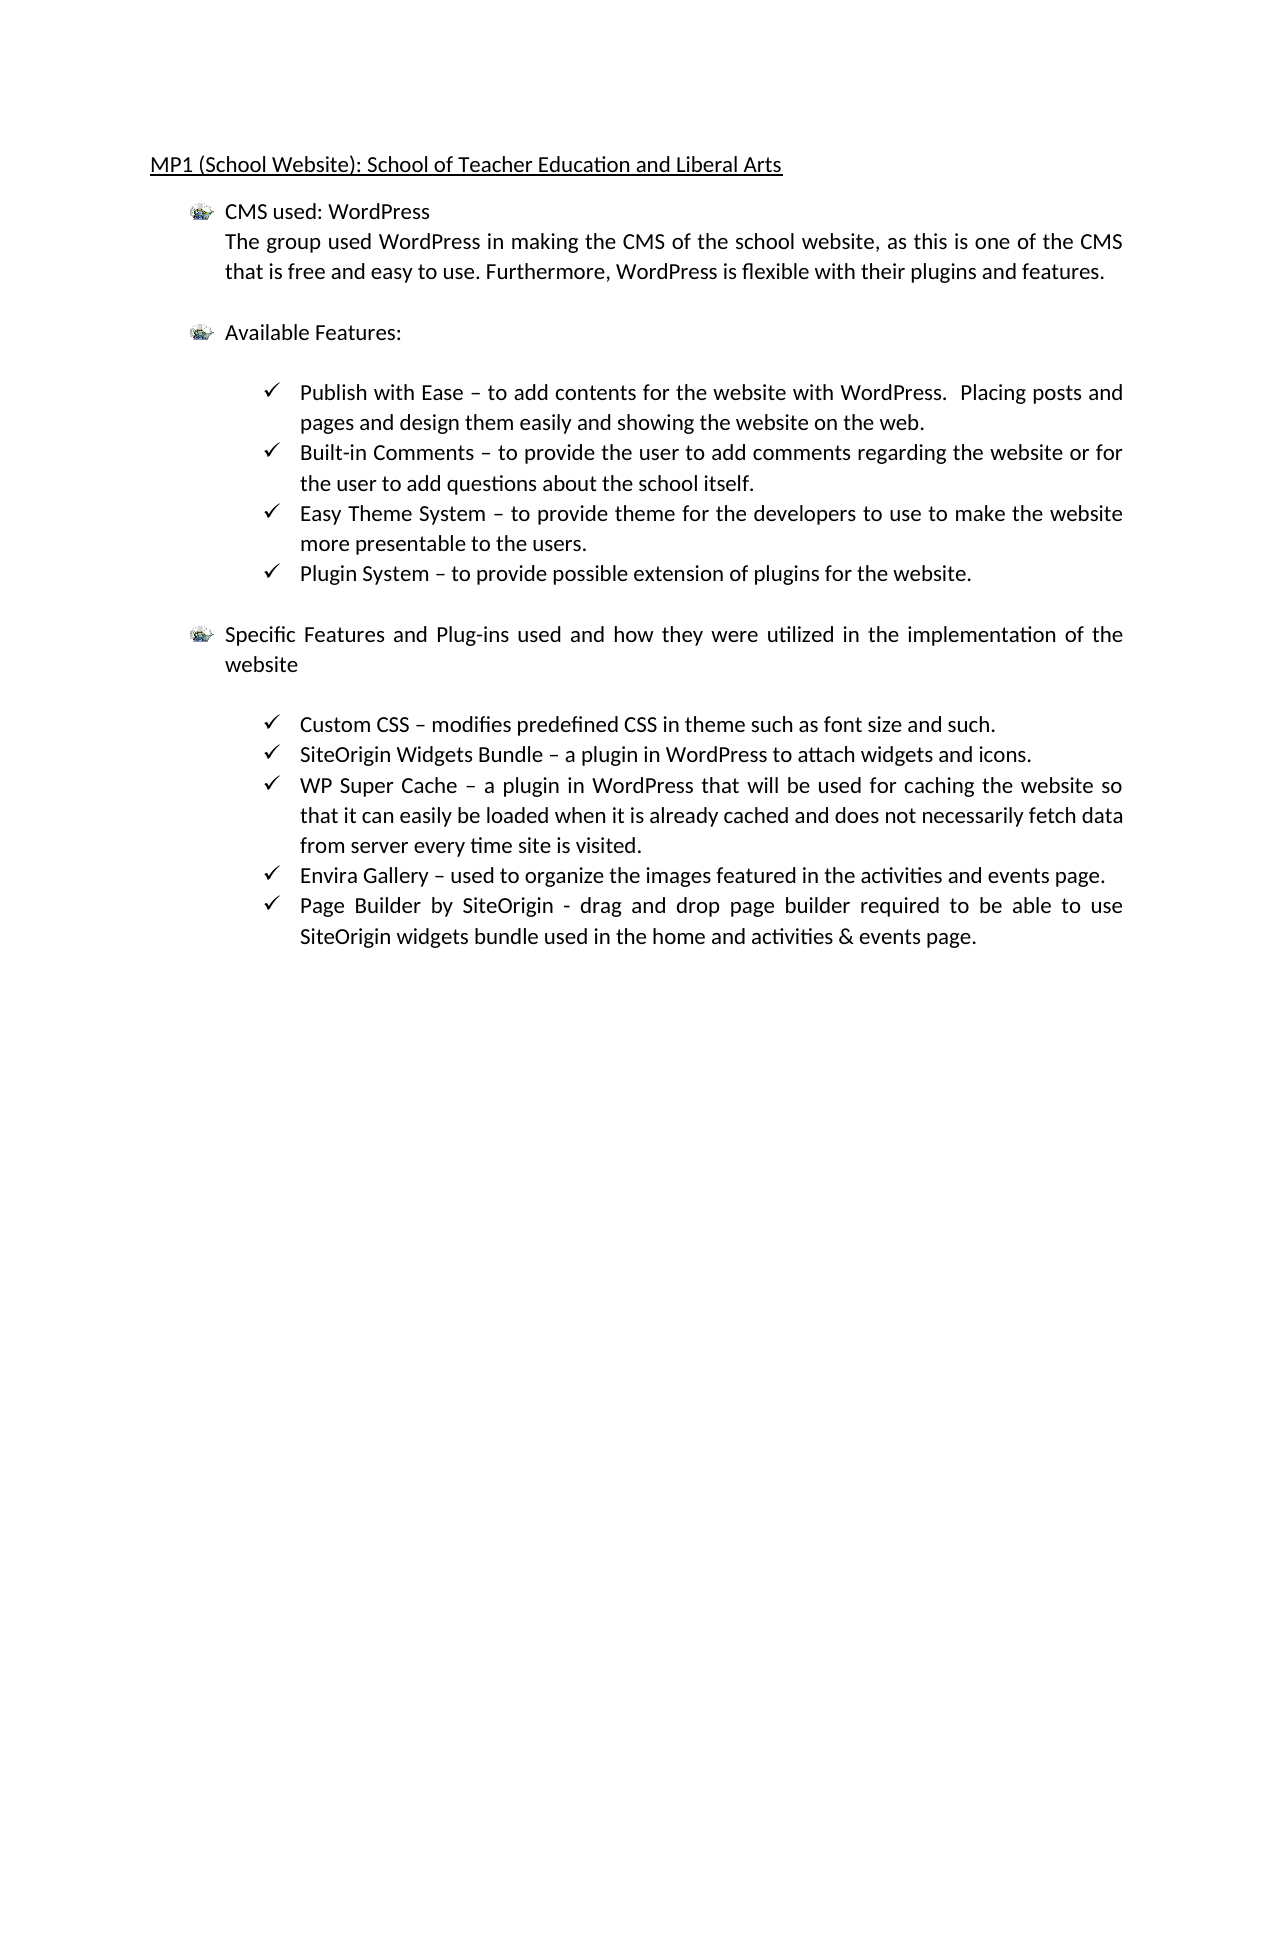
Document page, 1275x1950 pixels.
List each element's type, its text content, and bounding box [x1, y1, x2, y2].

list WP Super Cache – a plugin in WordPress that will be used for caching the website so that it can easily be loaded when it is already cached and does not necessarily fetch data from server every time site is visited. [262, 771, 1125, 859]
list Plugin System – to provide possible extension of plugins for the website. [262, 559, 1125, 587]
list Page Builder by SiteOrigin - drag and drop page builder required to be able to use SiteOrigin widgets bundle used in the home and activities & events page. [262, 892, 1125, 950]
list SiteOrigin Widgets Bundle – a plugin in WordPress to attach widgets and icons. [262, 741, 1125, 769]
list CMS used: WordPress [187, 197, 1125, 225]
list Easy Theme System – to provide theme for the developers to use to make the website more presentable to the users. [262, 499, 1125, 557]
picture [188, 625, 214, 642]
list Available Features: [187, 318, 1125, 346]
text MP1 (School Website): School of Teacher Education and Liberal Arts [150, 150, 1125, 178]
picture [188, 323, 214, 340]
list The group used WordPress in making the CMS of the school website, as this is one of the CMS that is free and easy to use. Furthermore, WordPress is flexible with their plugins and features. [225, 227, 1125, 285]
list Custom CSS – modifies predefined CSS in theme such as font size and such. [262, 710, 1125, 738]
list Built-in Comments – to provide the user to add comments regarding the website or for the user to add questions about the school itself. [262, 438, 1125, 497]
picture [188, 202, 214, 220]
list Envira Gallery – used to organize the images featured in the activities and events page. [262, 861, 1125, 889]
list Publish with Ease – to add contents for the website with WordPress. Placing posts and pages and design them easily and showing the website on the web. [262, 378, 1125, 436]
list Specific Features and Plug-ins used and how they were utilized in the implementation of the website [187, 620, 1125, 678]
